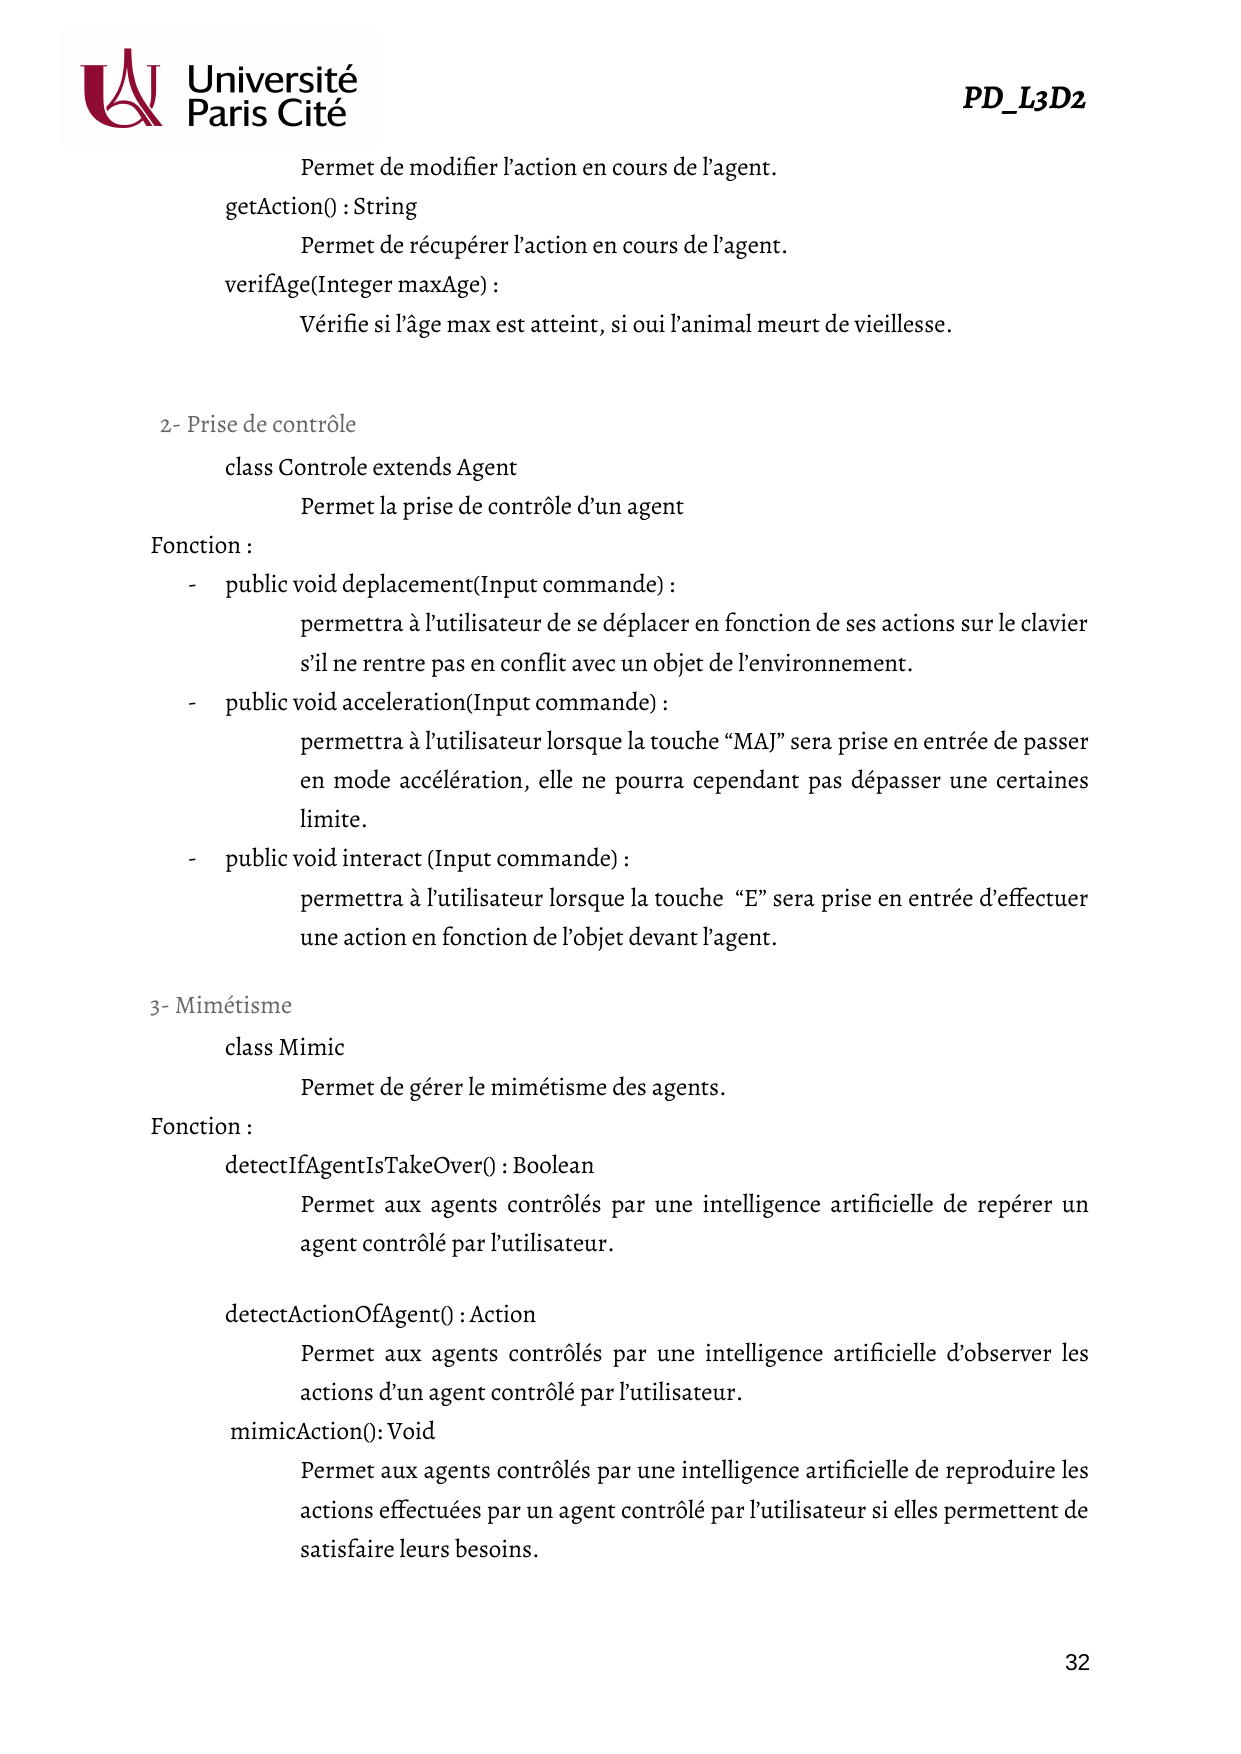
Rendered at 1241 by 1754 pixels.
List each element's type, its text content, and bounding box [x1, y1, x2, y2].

text permettra à l’utilisateur lorsque la touche “E” sera prise en entrée d’effectuer une action en fonction de l’objet devant l’agent. [300, 881, 1090, 954]
text Permet de modifier l’action en cours de l’agent. [150, 150, 1090, 184]
text Permet de gérer le mimétisme des agents. [150, 1069, 1090, 1104]
list public void acceleration(Input commande) : [187, 685, 1090, 719]
subtitle 2- Prise de contrôle [150, 407, 1090, 441]
text Permet aux agents contrôlés par une intelligence artificielle de repérer un agent contrôlé par l’utilisateur. [300, 1187, 1090, 1260]
text verifAge(Integer maxAge) : [150, 267, 1090, 302]
list public void deplacement(Input commande) : [187, 567, 1090, 601]
text class Mimic [150, 1030, 1090, 1064]
text permettra à l’utilisateur lorsque la touche “MAJ” sera prise en entrée de passer en mode accélération, elle ne pourra cependant pas dépasser une certaines limite. [300, 724, 1090, 836]
text permettra à l’utilisateur de se déplacer en fonction de ses actions sur le clavier s’il ne rentre pas en conflit avec un objet de l’environnement. [300, 606, 1090, 679]
text Fonction : [150, 1109, 1090, 1143]
text getAction() : String [150, 189, 1090, 223]
text Permet la prise de contrôle d’un agent [150, 489, 1090, 523]
text Permet de récupérer l’action en cours de l’agent. [150, 228, 1090, 262]
text detectIfAgentIsTakeOver() : Boolean [150, 1148, 1090, 1182]
text Permet aux agents contrôlés par une intelligence artificielle de reproduire les actions effectuées par un agent contrôlé par l’utilisateur si elles permettent de satisfaire leurs besoins. [300, 1453, 1090, 1566]
text Permet aux agents contrôlés par une intelligence artificielle d’observer les actions d’un agent contrôlé par l’utilisateur. [300, 1336, 1090, 1409]
text mimicAction(): Void [150, 1414, 1090, 1448]
text detectActionOfAgent() : Action [225, 1297, 1090, 1331]
text class Controle extends Agent [150, 450, 1090, 484]
text Fonction : [150, 528, 1090, 562]
list public void interact (Input commande) : [187, 841, 1090, 875]
subtitle 3- Mimétisme [150, 988, 1090, 1022]
picture [59, 29, 380, 150]
text Vérifie si l’âge max est atteint, si oui l’animal meurt de vieillesse. [150, 307, 1090, 341]
